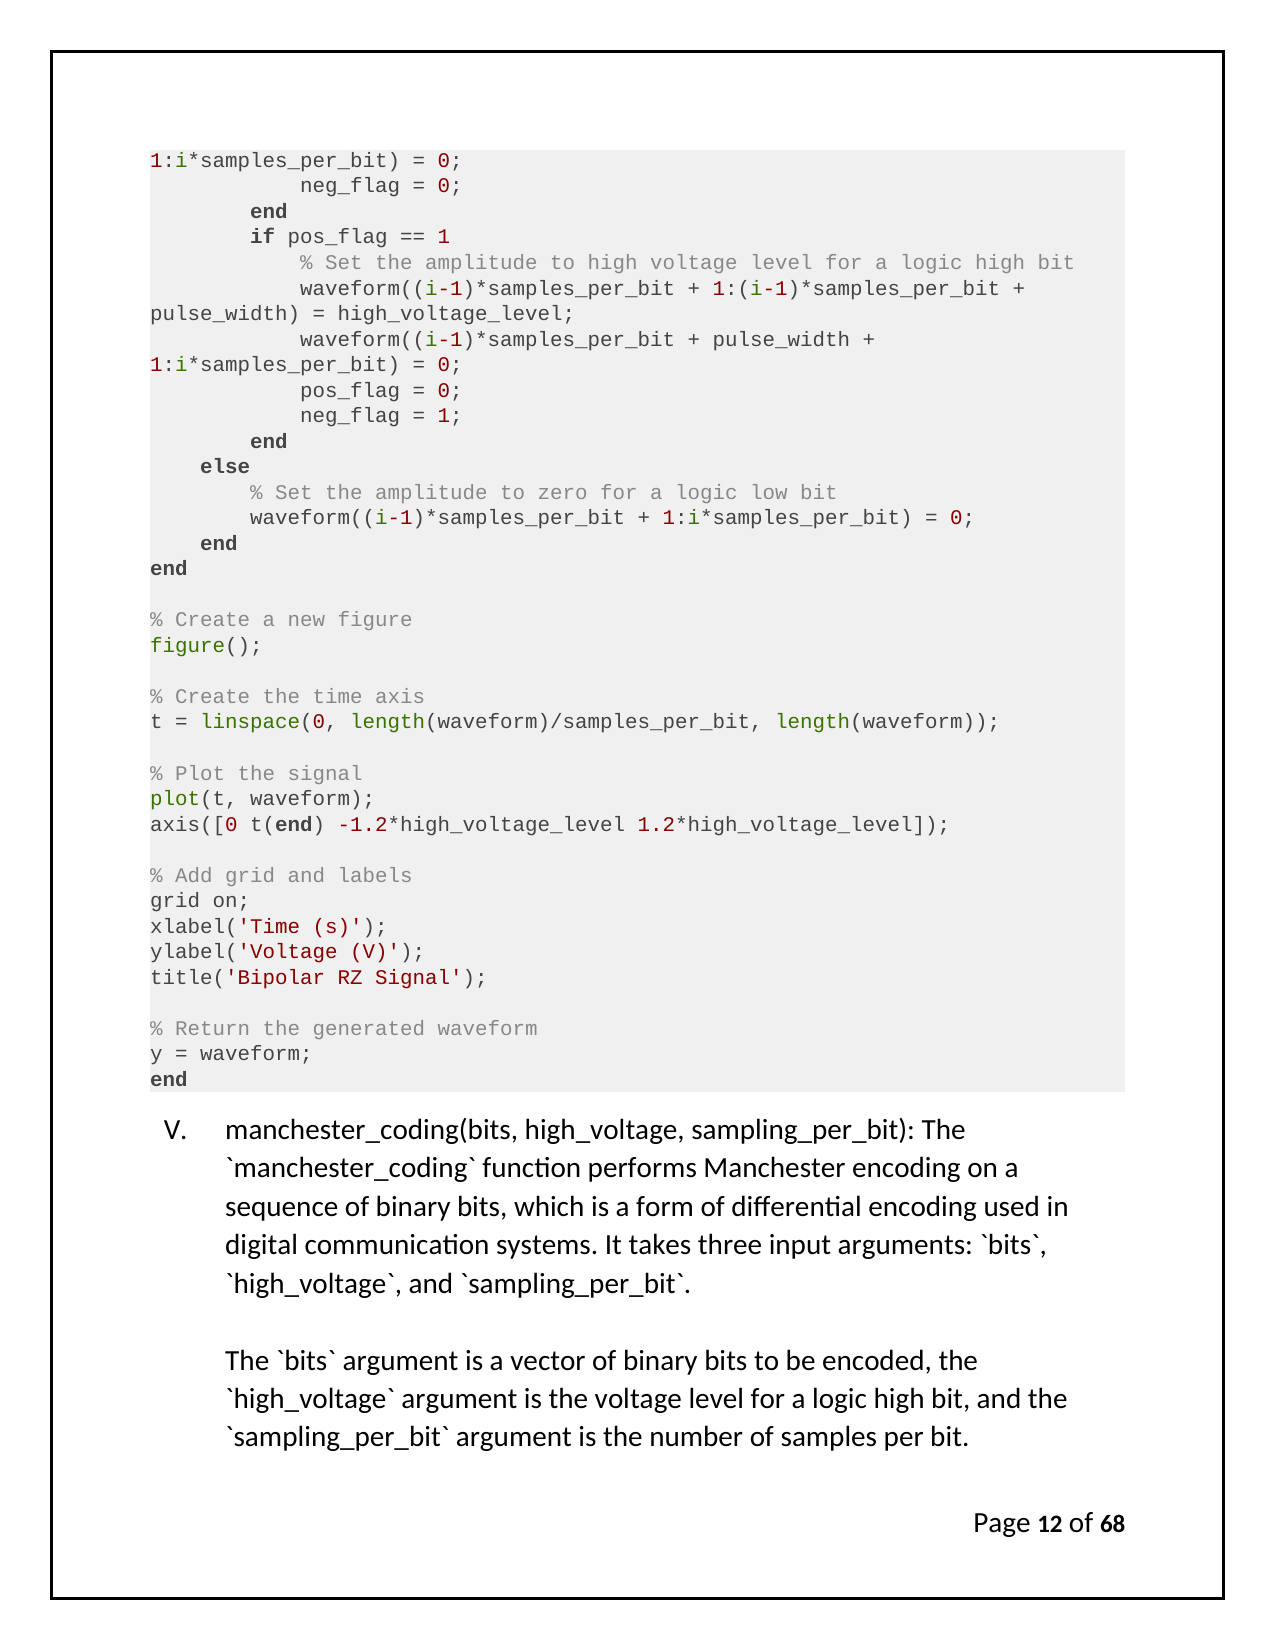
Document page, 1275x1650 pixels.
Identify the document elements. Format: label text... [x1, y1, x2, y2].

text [150, 150, 1125, 1092]
list The `bits` argument is a vector of binary bits to be encoded, the `high_voltage` argument is the voltage level for a logic high bit, and the `sampling_per_bit` argument is the number of samples per bit. [225, 1342, 1125, 1454]
list manchester_coding(bits, high_voltage, sampling_per_bit): The `manchester_coding` function performs Manchester encoding on a sequence of binary bits, which is a form of differential encoding used in digital communication systems. It takes three input arguments: `bits`, `high_voltage`, and `sampling_per_bit`. [187, 1111, 1125, 1300]
